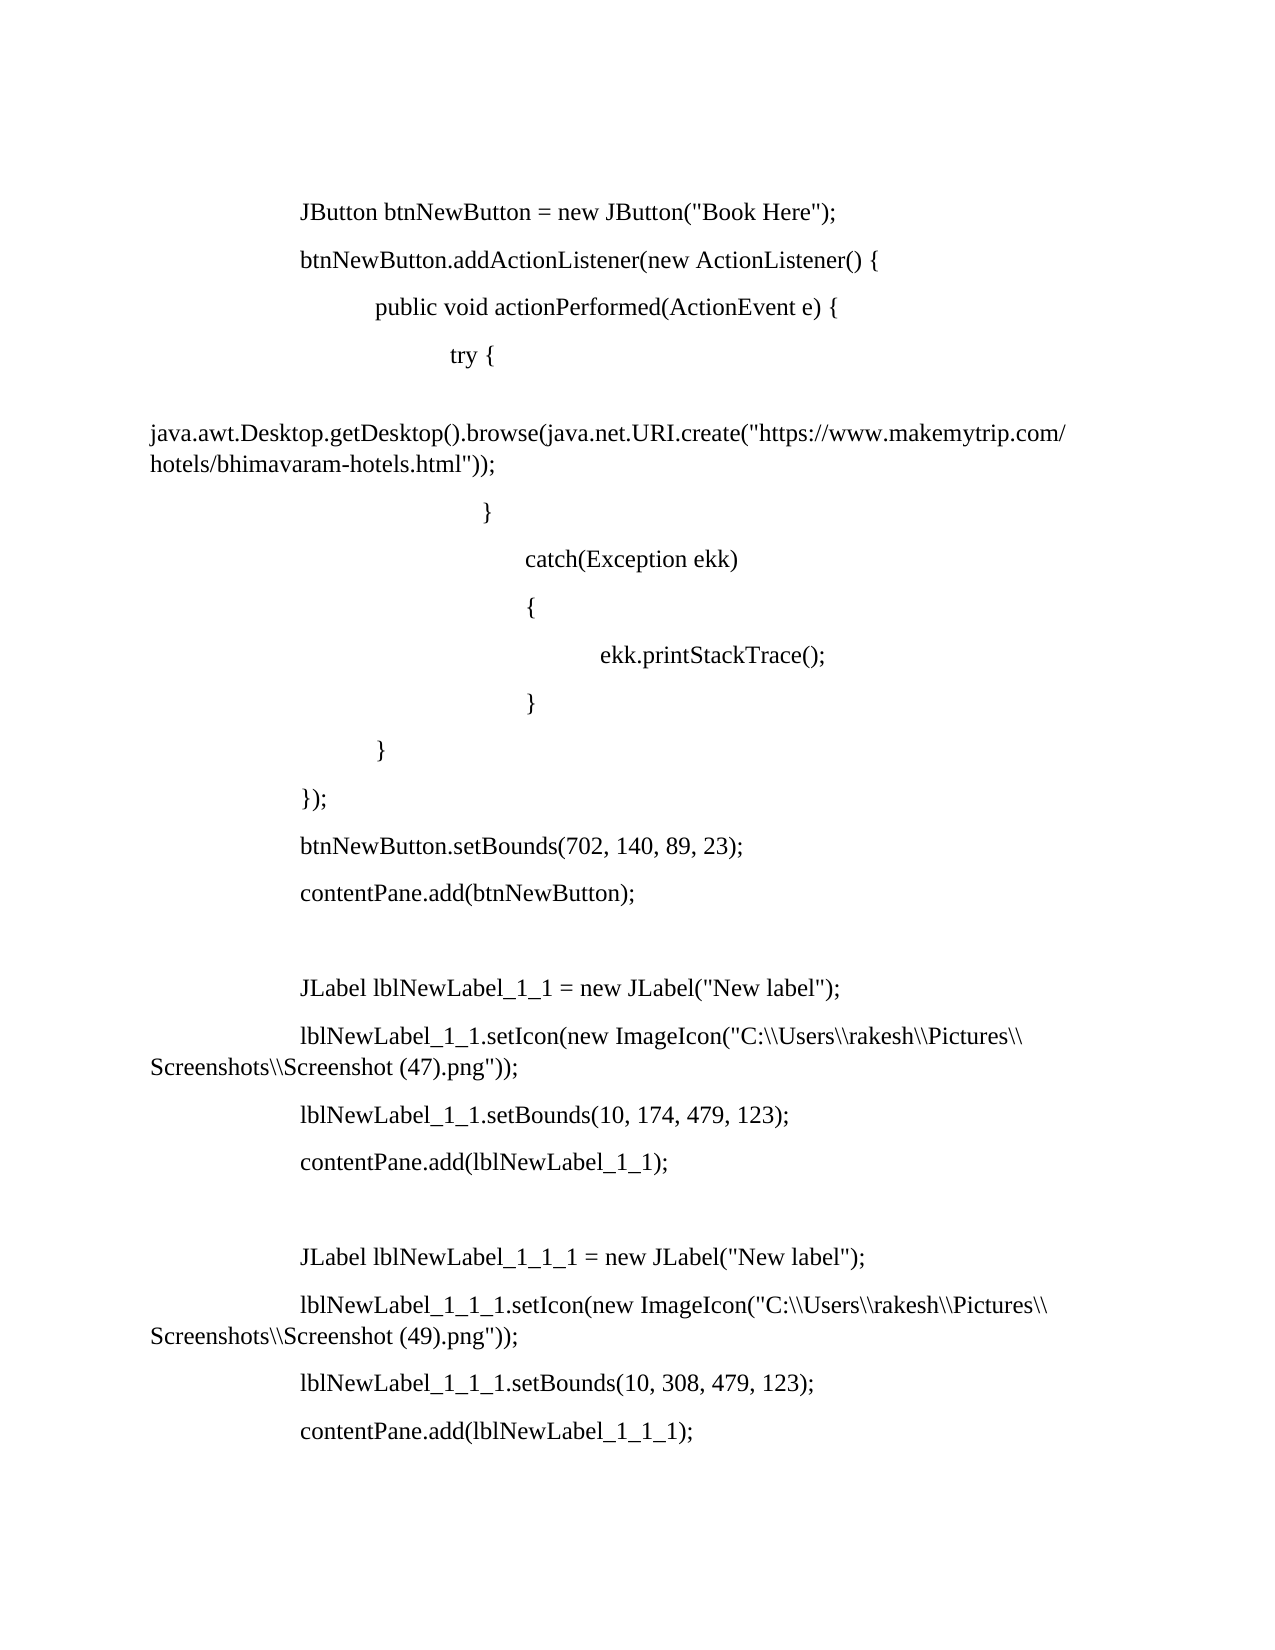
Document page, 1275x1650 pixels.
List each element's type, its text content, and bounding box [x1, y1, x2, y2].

text { [150, 592, 1125, 621]
text } [150, 688, 1125, 716]
text lblNewLabel_1_1_1.setBounds(10, 308, 479, 123); [150, 1368, 1125, 1397]
text lblNewLabel_1_1.setIcon(new ImageIcon("C:\\Users\\rakesh\\Pictures\\Screenshots\\Screenshot (47).png")); [150, 1021, 1125, 1081]
text public void actionPerformed(ActionEvent e) { [150, 292, 1125, 321]
text catch(Exception ekk) [150, 544, 1125, 573]
text contentPane.add(lblNewLabel_1_1); [150, 1147, 1125, 1176]
text contentPane.add(btnNewButton); [150, 878, 1125, 907]
text } [150, 735, 1125, 764]
text java.awt.Desktop.getDesktop().browse(java.net.URI.create("https://www.makemytrip.com/hotels/bhimavaram-hotels.html")); [150, 388, 1125, 478]
text lblNewLabel_1_1_1.setIcon(new ImageIcon("C:\\Users\\rakesh\\Pictures\\Screenshots\\Screenshot (49).png")); [150, 1290, 1125, 1349]
text ekk.printStackTrace(); [150, 640, 1125, 669]
text try { [150, 340, 1125, 369]
text JLabel lblNewLabel_1_1 = new JLabel("New label"); [150, 973, 1125, 1002]
text btnNewButton.setBounds(702, 140, 89, 23); [150, 831, 1125, 859]
text } [150, 497, 1125, 526]
text lblNewLabel_1_1.setBounds(10, 174, 479, 123); [150, 1100, 1125, 1128]
text contentPane.add(lblNewLabel_1_1_1); [150, 1416, 1125, 1445]
text btnNewButton.addActionListener(new ActionListener() { [150, 245, 1125, 273]
text }); [150, 783, 1125, 812]
text JLabel lblNewLabel_1_1_1 = new JLabel("New label"); [150, 1242, 1125, 1271]
text JButton btnNewButton = new JButton("Book Here"); [150, 197, 1125, 226]
